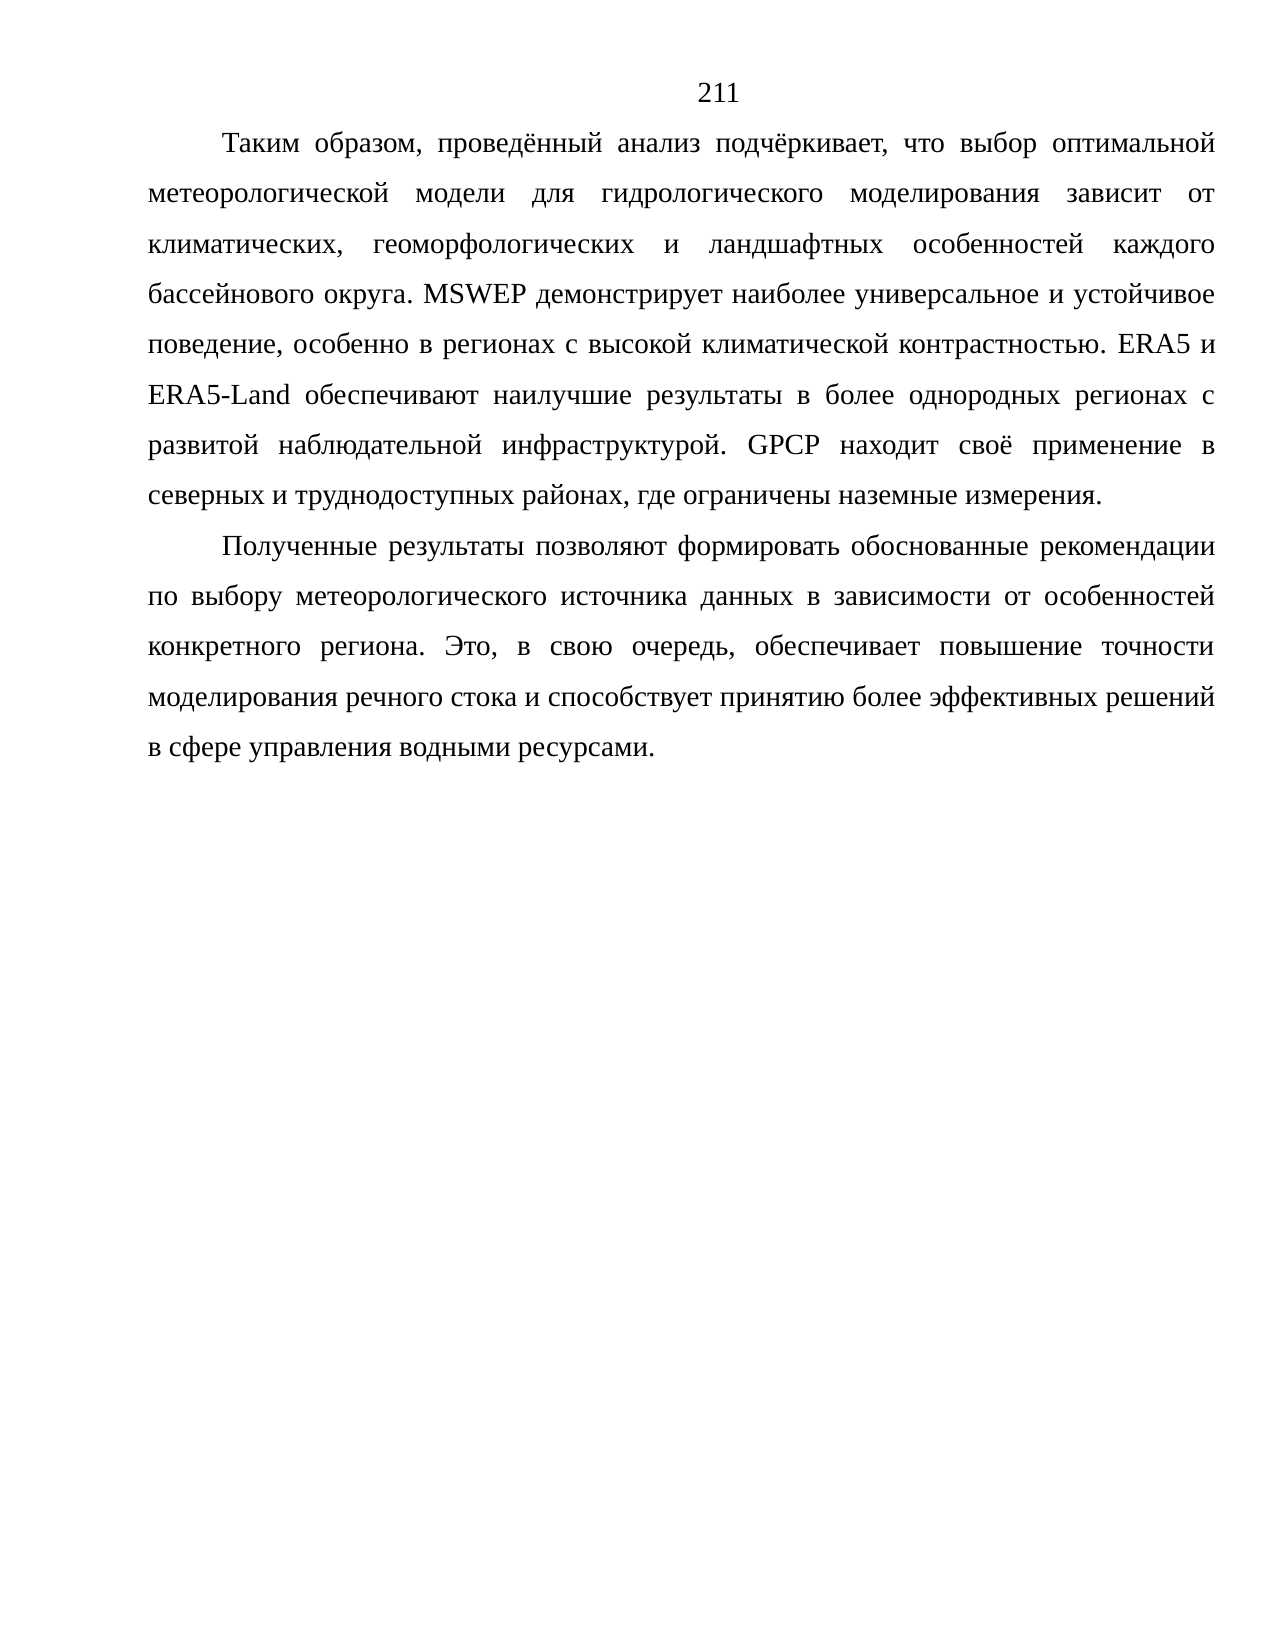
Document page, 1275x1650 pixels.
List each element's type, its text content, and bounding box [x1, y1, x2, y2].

text Таким образом, проведённый анализ подчёркивает, что выбор оптимальной метеорологической модели для гидрологического моделирования зависит от климатических, геоморфологических и ландшафтных особенностей каждого бассейнового округа. MSWEP демонстрирует наиболее универсальное и устойчивое поведение, особенно в регионах с высокой климатической контрастностью. ERA5 и ERA5-Land обеспечивают наилучшие результаты в более однородных регионах с развитой наблюдательной инфраструктурой. GPCP находит своё применение в северных и труднодоступных районах, где ограничены наземные измерения. [148, 125, 1216, 511]
text Полученные результаты позволяют формировать обоснованные рекомендации по выбору метеорологического источника данных в зависимости от особенностей конкретного региона. Это, в свою очередь, обеспечивает повышение точности моделирования речного стока и способствует принятию более эффективных решений в сфере управления водными ресурсами. [148, 528, 1216, 762]
